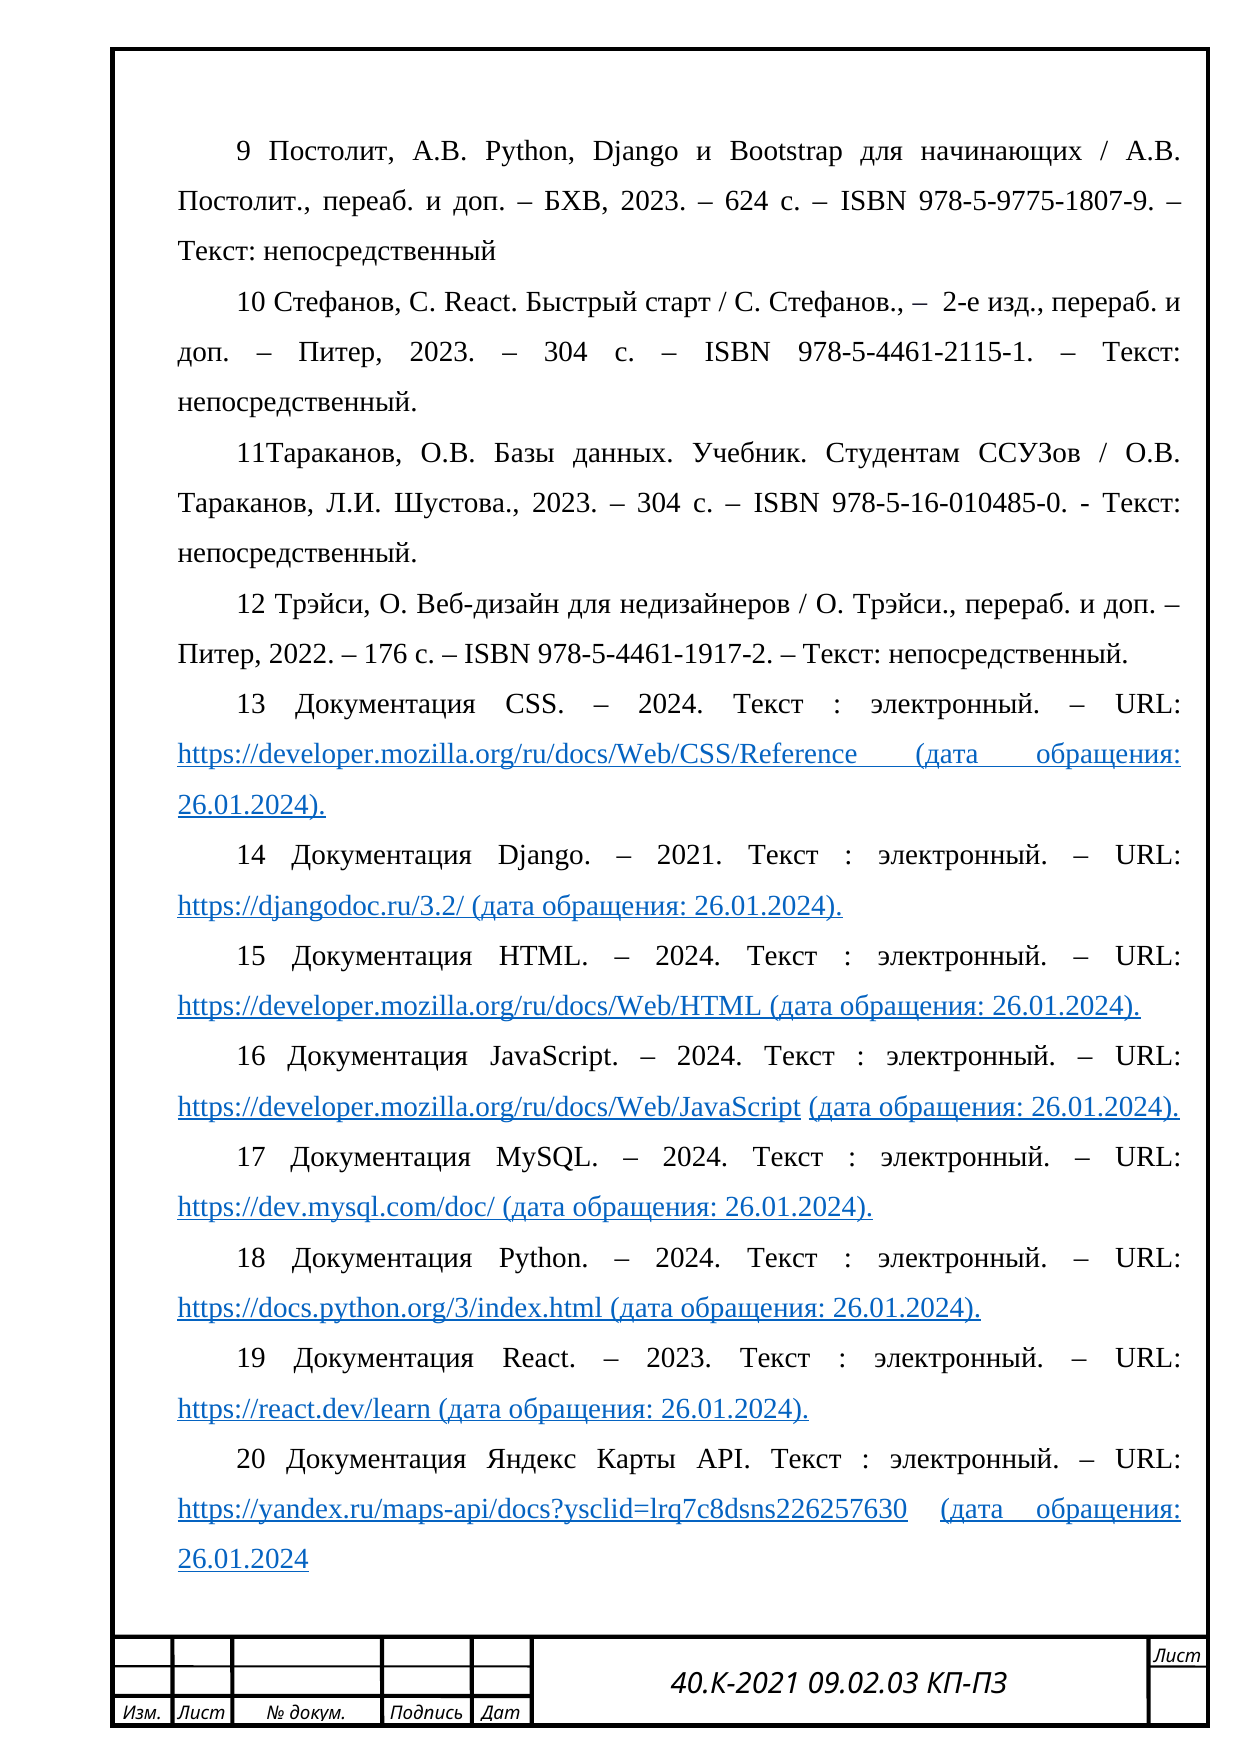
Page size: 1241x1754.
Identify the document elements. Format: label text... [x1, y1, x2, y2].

list Стефанов, С. React. Быстрый старт / С. Стефанов., – 2-е изд., перераб. и доп. – Питер, 2023. – 304 с. – ISBN 978-5-4461-2115-1. – Текст: непосредственный. [177, 284, 1181, 334]
list Постолит, А.В. Python, Django и Bootstrap для начинающих / А.В. Постолит., переаб. и доп. – БХВ, 2023. – 624 с. – ISBN 978-5-9775-1807-9. – Текст: непосредственный [177, 217, 1181, 267]
list Документация CSS. – 2024. Текст : электронный. – URL: https://developer.mozilla.org/ru/docs/Web/CSS/Reference (дата обращения: 26.01.2024). [177, 686, 1181, 766]
list Трэйси, О. Веб-дизайн для недизайнеров / О. Трэйси., перераб. и доп. – Питер, 2022. – 176 с. – ISBN 978-5-4461-1917-2. – Текст: непосредственный. [177, 586, 1181, 669]
list Тараканов, О.В. Базы данных. Учебник. Студентам ССУЗов / О.В. Тараканов, Л.И. Шустова., 2023. – 304 с. – ISBN 978-5-16-010485-0. - Текст: непосредственный. [177, 435, 1181, 569]
list Постолит, А.В. Python, Django и Bootstrap для начинающих / А.В. Постолит., переаб. и доп. – БХВ, 2023. – 624 с. – ISBN 978-5-9775-1807-9. – Текст: непосредственный [177, 133, 1181, 183]
list Документация React. – 2023. Текст : электронный. – URL: https://react.dev/learn (дата обращения: 26.01.2024). [177, 1340, 1181, 1424]
list Документация Django. – 2021. Текст : электронный. – URL: https://djangodoc.ru/3.2/ (дата обращения: 26.01.2024). [177, 837, 1181, 921]
list Документация CSS. – 2024. Текст : электронный. – URL: https://developer.mozilla.org/ru/docs/Web/CSS/Reference (дата обращения: 26.01.2024). [177, 767, 1181, 821]
list Документация JavaScript. – 2024. Текст : электронный. – URL: https://developer.mozilla.org/ru/docs/Web/JavaScript (дата обращения: 26.01.2024). [177, 1038, 1181, 1122]
list Стефанов, С. React. Быстрый старт / С. Стефанов., – 2-е изд., перераб. и доп. – Питер, 2023. – 304 с. – ISBN 978-5-4461-2115-1. – Текст: непосредственный. [177, 368, 1181, 418]
list Документация Яндекс Карты API. Текст : электронный. – URL: https://yandex.ru/maps-api/docs?ysclid=lrq7c8dsns226257630 (дата обращения: 26.01.2024 [177, 1441, 1181, 1575]
list Документация MySQL. – 2024. Текст : электронный. – URL: https://dev.mysql.com/doc/ (дата обращения: 26.01.2024). [177, 1139, 1181, 1223]
list Документация Python. – 2024. Текст : электронный. – URL: https://docs.python.org/3/index.html (дата обращения: 26.01.2024). [177, 1240, 1181, 1324]
list Документация HTML. – 2024. Текст : электронный. – URL: https://developer.mozilla.org/ru/docs/Web/HTML (дата обращения: 26.01.2024). [177, 938, 1181, 1022]
